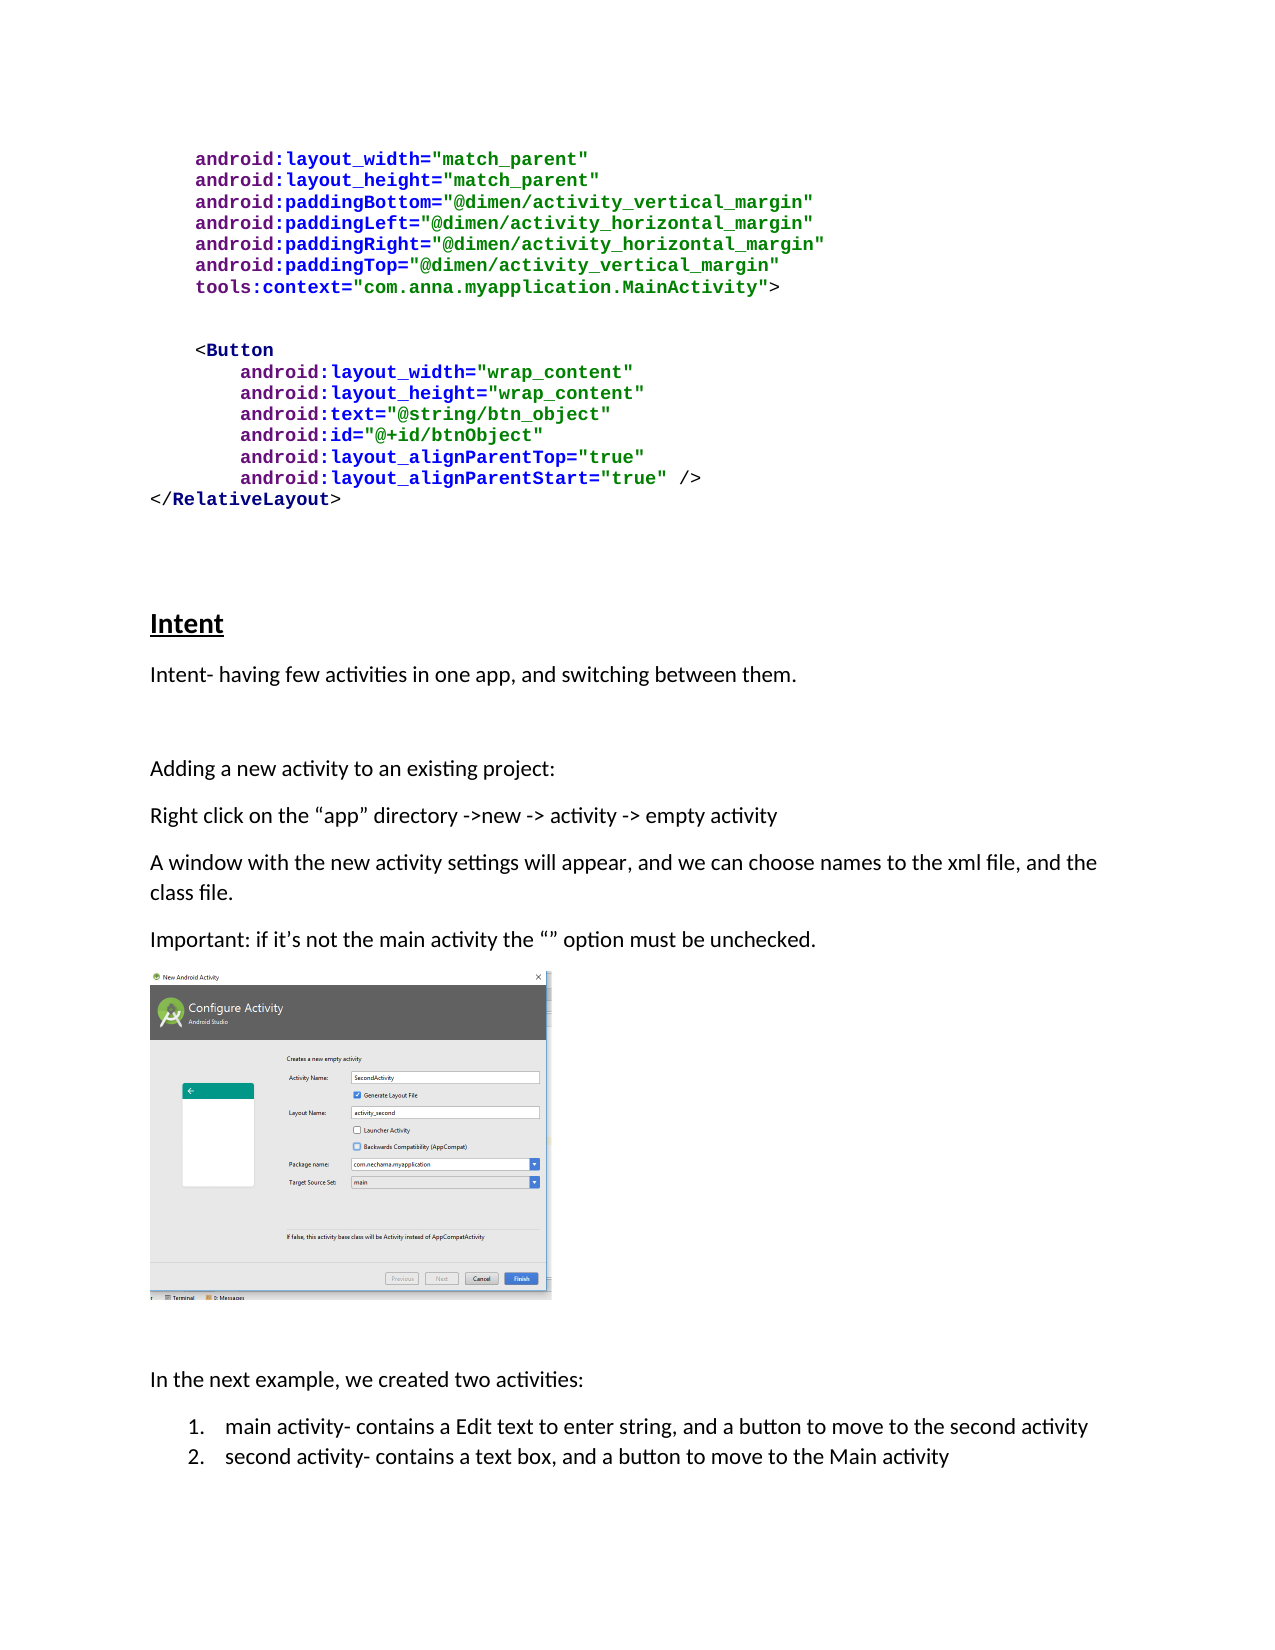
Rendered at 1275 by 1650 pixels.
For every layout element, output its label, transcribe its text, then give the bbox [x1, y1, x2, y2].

text Important: if it’s not the main activity the “” option must be unchecked. [150, 925, 1125, 953]
text In the next example, we created two activities: [150, 1365, 1125, 1393]
text Right click on the “app” directory ->new -> activity -> empty activity [150, 801, 1125, 829]
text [150, 150, 1125, 511]
text Adding a new activity to an existing project: [150, 754, 1125, 782]
list second activity- contains a text box, and a button to move to the Main activity [187, 1442, 1125, 1470]
list main activity- contains a Edit text to enter string, and a button to move to the second activity [187, 1412, 1125, 1440]
picture [150, 971, 552, 1300]
text A window with the new activity settings will appear, and we can choose names to the xml file, and the class file. [150, 848, 1125, 906]
text Intent [150, 605, 1125, 641]
text Intent- having few activities in one app, and switching between them. [150, 660, 1125, 688]
